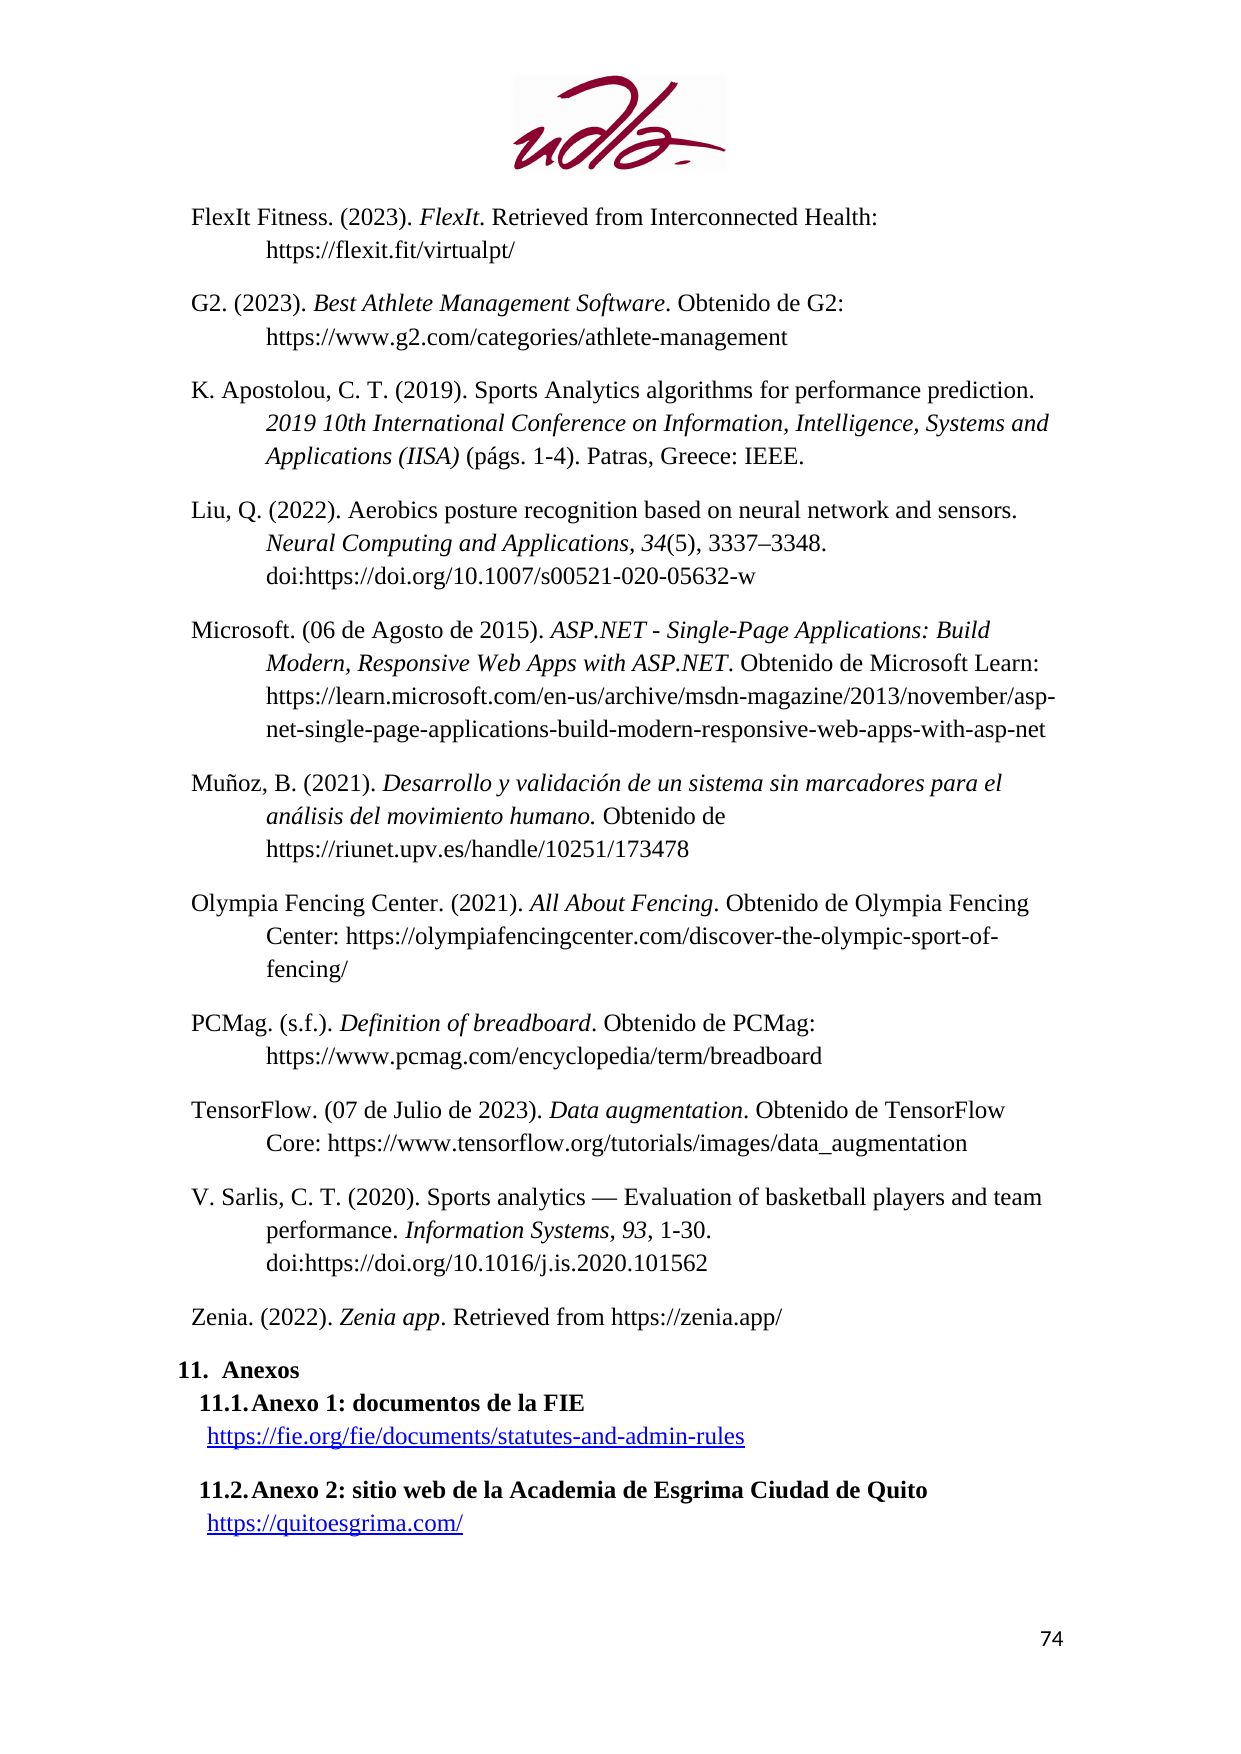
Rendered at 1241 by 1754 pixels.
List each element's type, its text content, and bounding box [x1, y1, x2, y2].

subtitle Anexo 2: sitio web de la Academia de Esgrima Ciudad de Quito [198, 1475, 1063, 1504]
text https://quitoesgrima.com/ [207, 1508, 1063, 1537]
text Microsoft. (06 de Agosto de 2015). ASP.NET - Single-Page Applications: Build Modern, Responsive Web Apps with ASP.NET. Obtenido de Microsoft Learn: https://learn.microsoft.com/en-us/archive/msdn-magazine/2013/november/asp-net-single-page-applications-build-modern-responsive-web-apps-with-asp-net [191, 615, 1063, 743]
text Liu, Q. (2022). Aerobics posture recognition based on neural network and sensors. Neural Computing and Applications, 34(5), 3337–3348. doi:https://doi.org/10.1007/s00521-020-05632-w [191, 495, 1063, 590]
text Muñoz, B. (2021). Desarrollo y validación de un sistema sin marcadores para el análisis del movimiento humano. Obtenido de https://riunet.upv.es/handle/10251/173478 [191, 768, 1063, 863]
text G2. (2023). Best Athlete Management Software. Obtenido de G2: https://www.g2.com/categories/athlete-management [191, 288, 1063, 350]
text Olympia Fencing Center. (2021). All About Fencing. Obtenido de Olympia Fencing Center: https://olympiafencingcenter.com/discover-the-olympic-sport-of-fencing/ [191, 888, 1063, 983]
text PCMag. (s.f.). Definition of breadboard. Obtenido de PCMag: https://www.pcmag.com/encyclopedia/term/breadboard [191, 1008, 1063, 1070]
text https://fie.org/fie/documents/statutes-and-admin-rules [207, 1421, 1063, 1450]
text FlexIt Fitness. (2023). FlexIt. Retrieved from Interconnected Health: https://flexit.fit/virtualpt/ [191, 202, 1063, 263]
text TensorFlow. (07 de Julio de 2023). Data augmentation. Obtenido de TensorFlow Core: https://www.tensorflow.org/tutorials/images/data_augmentation [191, 1095, 1063, 1157]
picture [509, 73, 731, 174]
subtitle Anexo 1: documentos de la FIE [198, 1388, 1063, 1417]
subtitle Anexos [177, 1355, 1063, 1384]
text K. Apostolou, C. T. (2019). Sports Analytics algorithms for performance prediction. 2019 10th International Conference on Information, Intelligence, Systems and Applications (IISA) (págs. 1-4). Patras, Greece: IEEE. [191, 375, 1063, 470]
text Zenia. (2022). Zenia app. Retrieved from https://zenia.app/ [191, 1302, 1063, 1330]
text V. Sarlis, C. T. (2020). Sports analytics — Evaluation of basketball players and team performance. Information Systems, 93, 1-30. doi:https://doi.org/10.1016/j.is.2020.101562 [191, 1182, 1063, 1276]
